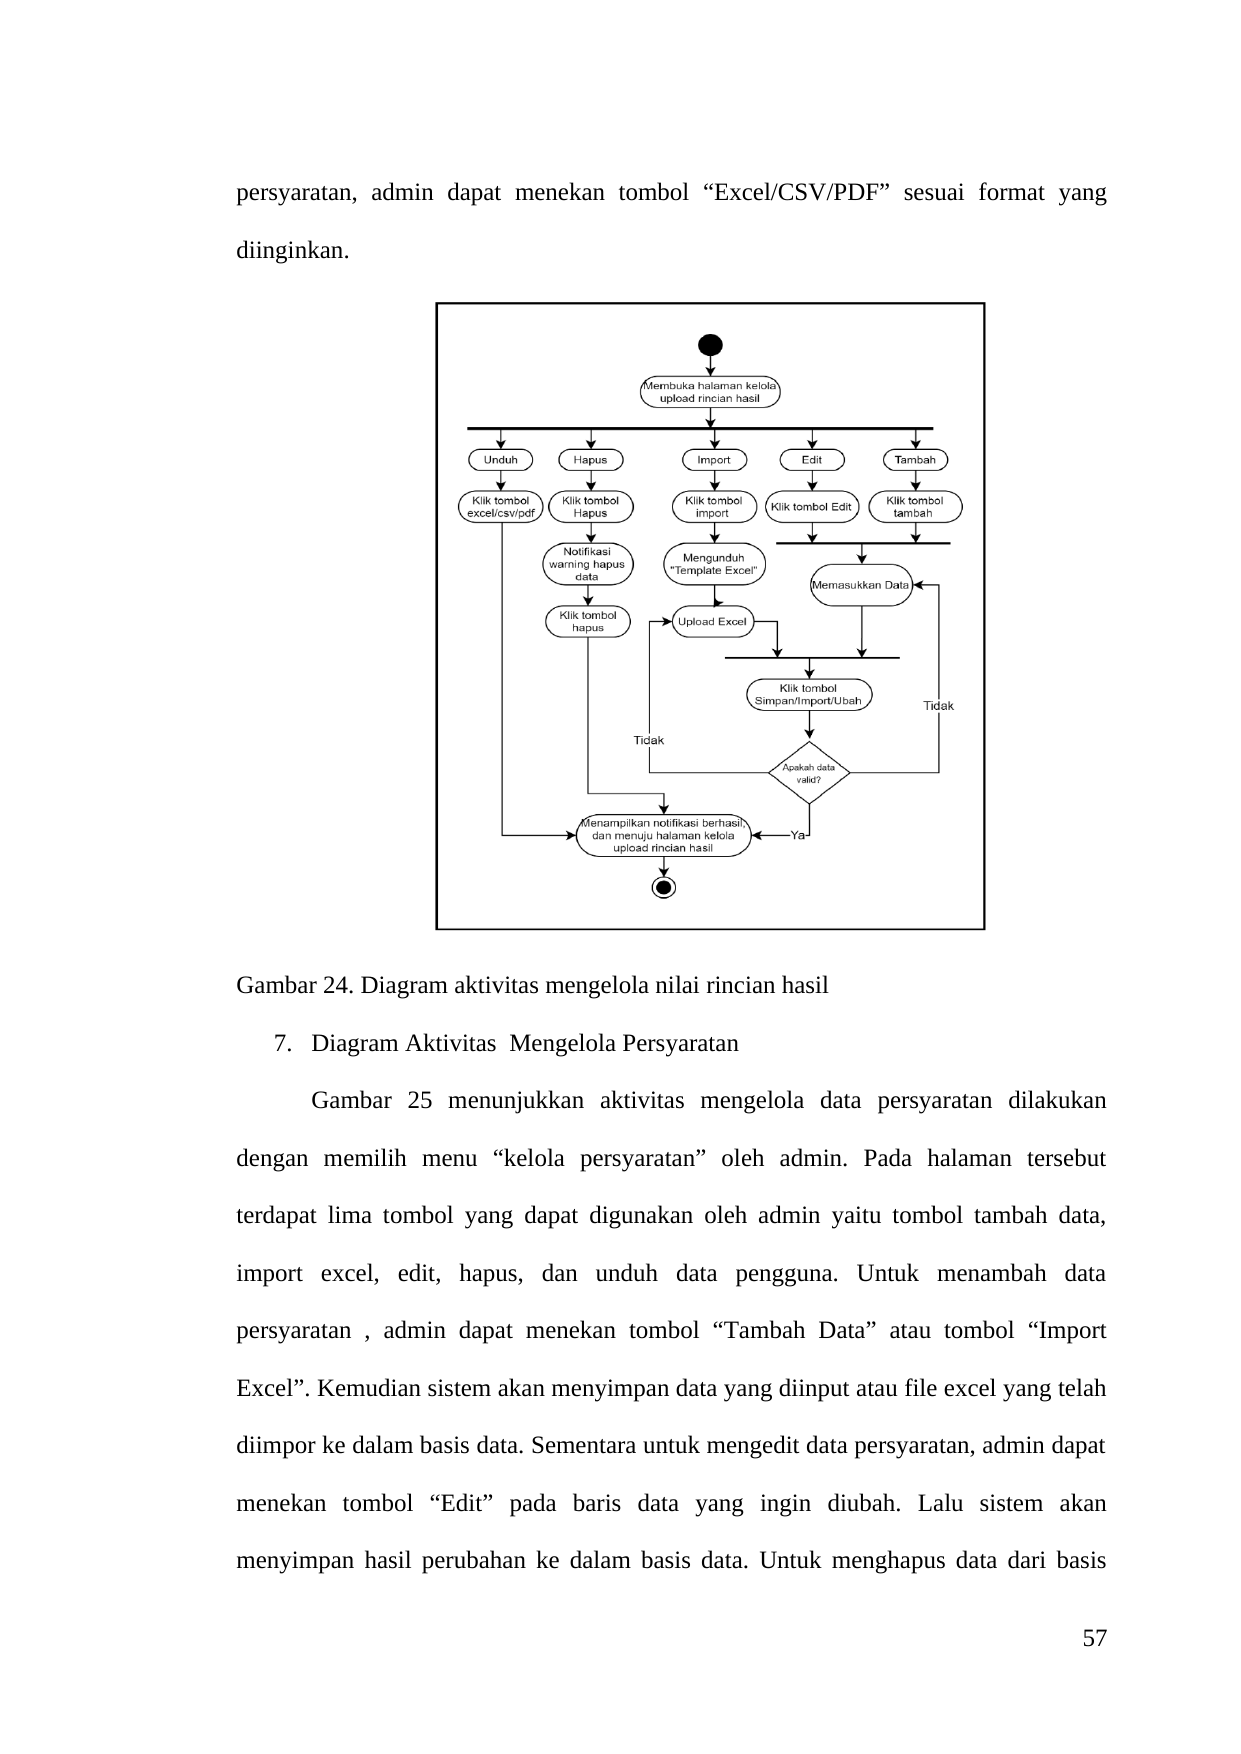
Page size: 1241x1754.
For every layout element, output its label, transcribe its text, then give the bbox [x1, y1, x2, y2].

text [236, 177, 1107, 263]
text Gambar 24. Diagram aktivitas mengelola nilai rincian hasil [236, 971, 1107, 999]
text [236, 1086, 1107, 1574]
picture [423, 292, 996, 942]
list Diagram Aktivitas Mengelola Persyaratan [274, 1028, 1107, 1057]
